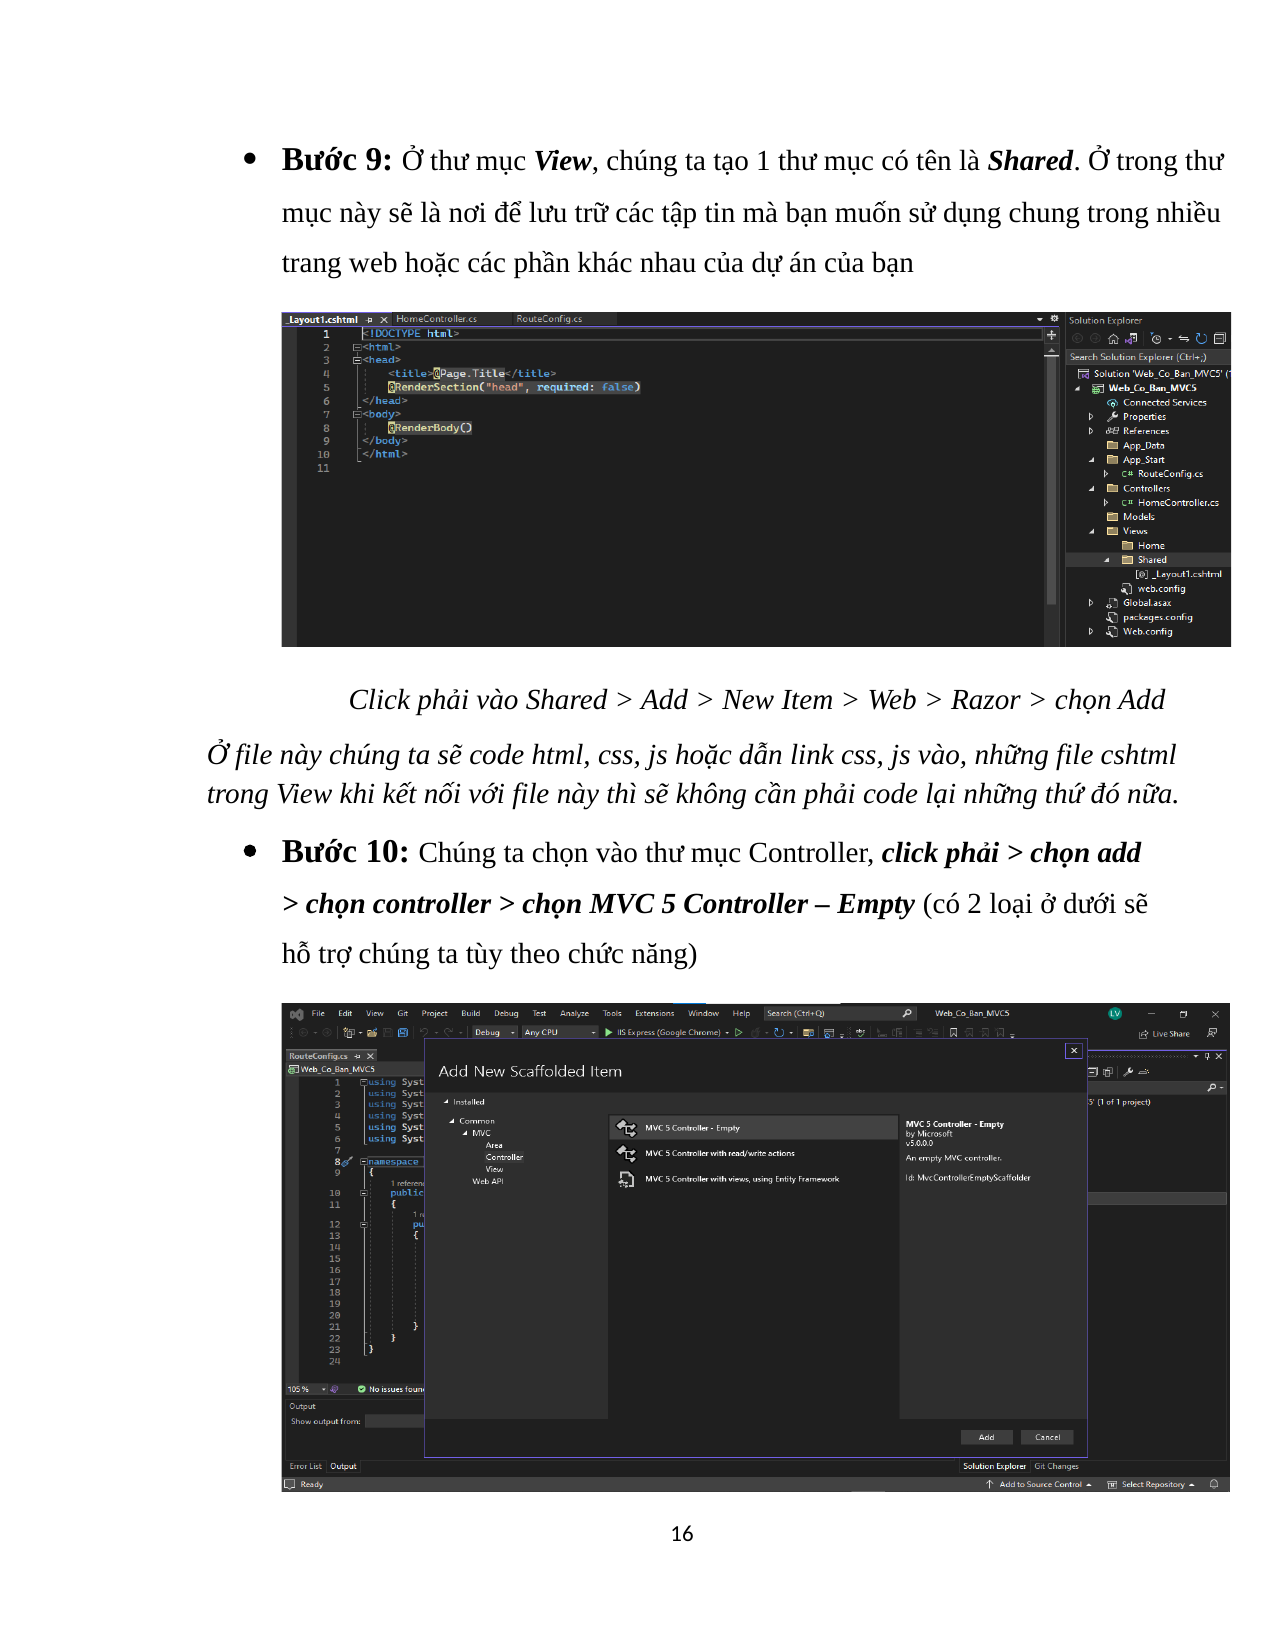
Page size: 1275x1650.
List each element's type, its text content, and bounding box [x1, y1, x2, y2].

picture [281, 1003, 1230, 1492]
list Bước 9: Ở thư mục View, chúng ta tạo 1 thư mục có tên là Shared. Ở trong thư mục này sẽ là nơi để lưu trữ các tập tin mà bạn muốn sử dụng chung trong nhiều trang web hoặc các phần khác nhau của dự án của bạn [244, 140, 1251, 279]
text Click phải vào Shared > Add > New Item > Web > Razor > chọn Add [282, 682, 1232, 716]
text Ở file này chúng ta sẽ code html, css, js hoặc dẫn link css, js vào, những file cshtml trong View khi kết nối với file này thì sẽ không cần phải code lại những thứ đó nữa. [207, 737, 1222, 809]
picture [281, 312, 1232, 647]
list Bước 10: Chúng ta chọn vào thư mục Controller, click phải > chọn add > chọn controller > chọn MVC 5 Controller – Empty (có 2 loại ở dưới sẽ hỗ trợ chúng ta tùy theo chức năng) [244, 831, 1157, 970]
